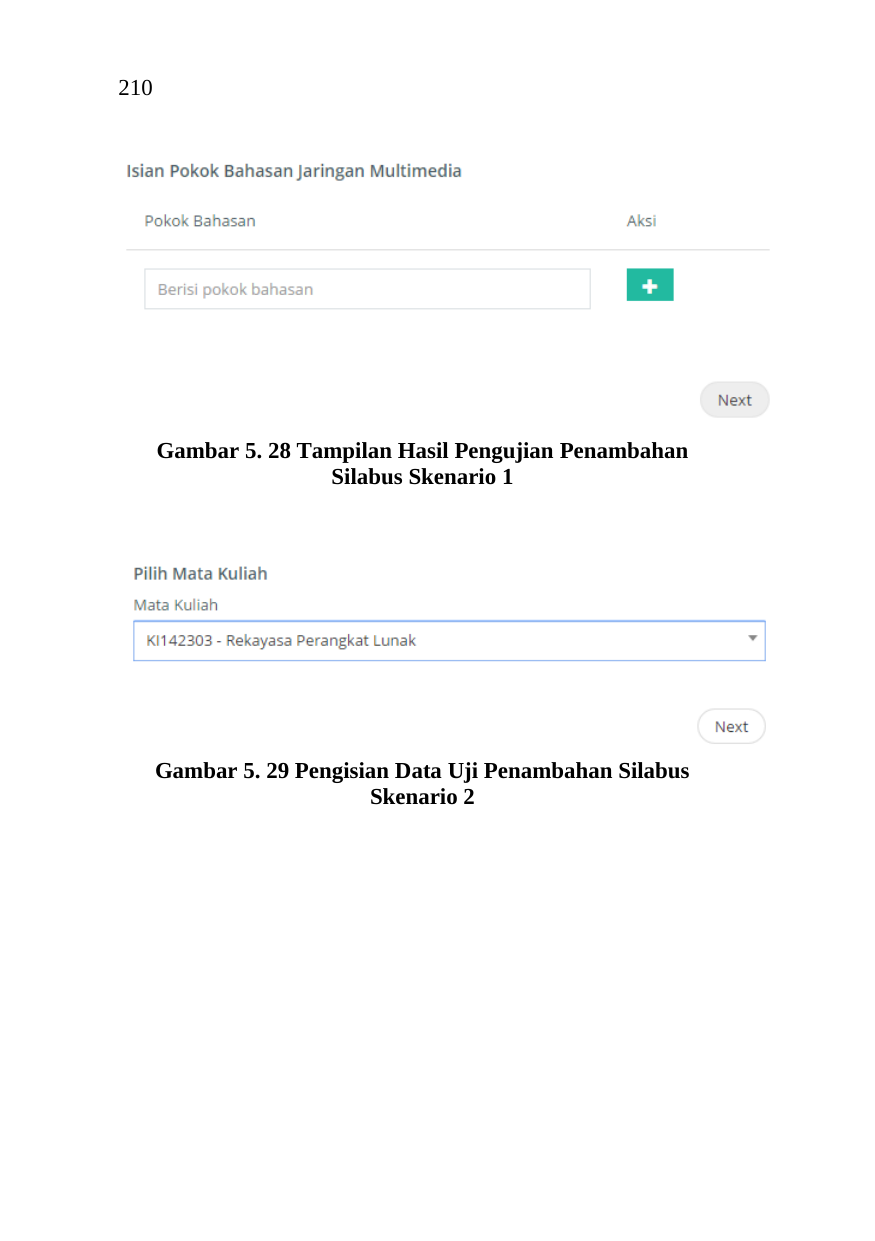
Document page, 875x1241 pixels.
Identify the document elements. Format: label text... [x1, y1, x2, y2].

picture [118, 147, 795, 437]
text Gambar 5. 29 Pengisian Data Uji Penambahan Silabus Skenario 2 [118, 757, 726, 810]
text Gambar 5. 28 Tampilan Hasil Pengujian Penambahan Silabus Skenario 1 [118, 437, 726, 489]
picture [118, 536, 786, 757]
